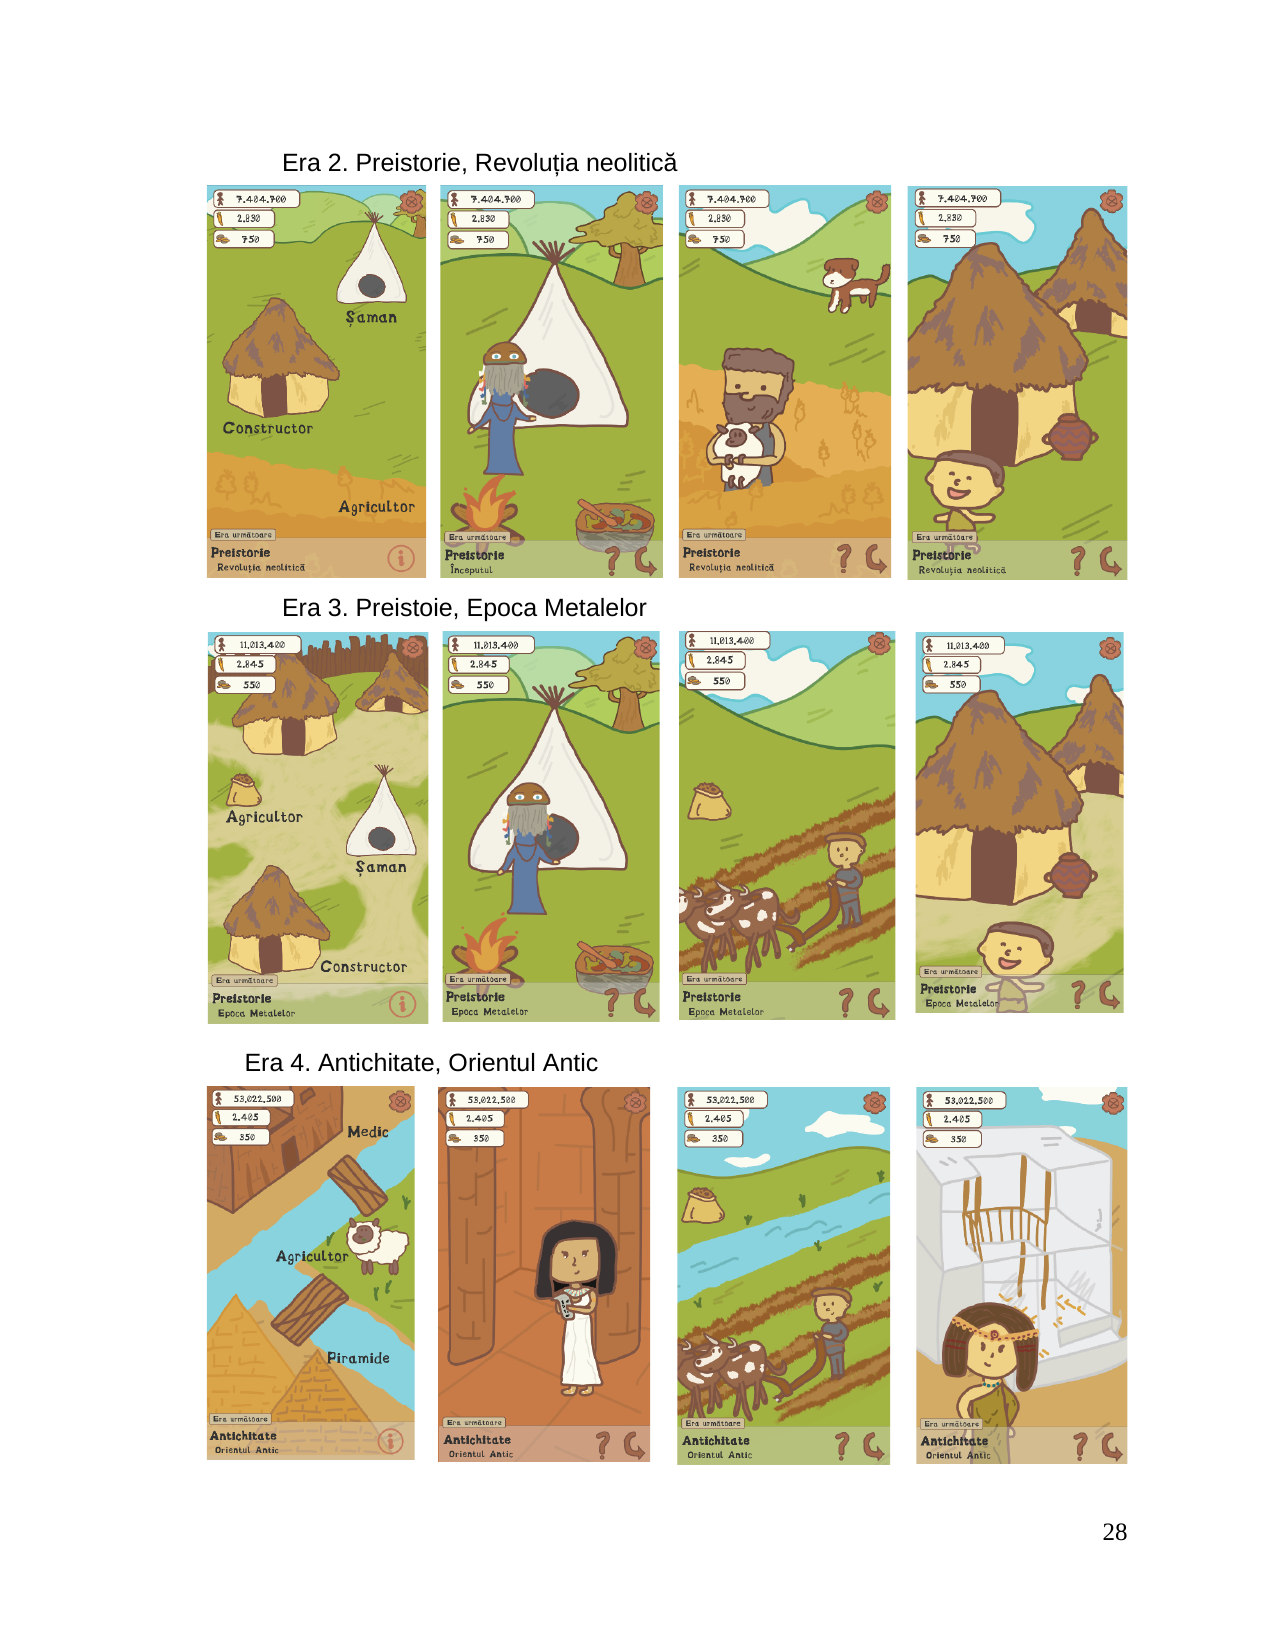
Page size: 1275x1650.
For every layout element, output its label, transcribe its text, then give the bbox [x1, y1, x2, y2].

picture [206, 1086, 415, 1460]
picture [678, 185, 892, 578]
list Era 2. Preistorie, Revoluția neolitică [282, 148, 1127, 176]
picture [916, 1087, 1128, 1464]
picture [907, 186, 1128, 580]
picture [440, 185, 663, 578]
picture [677, 1087, 891, 1465]
list Era 3. Preistoie, Epoca Metalelor [282, 593, 1127, 622]
picture [207, 632, 429, 1024]
picture [915, 632, 1124, 1013]
picture [206, 185, 427, 578]
picture [679, 631, 896, 1020]
picture [438, 1087, 650, 1462]
text Era 4. Antichitate, Orientul Antic [244, 1048, 1127, 1076]
picture [442, 631, 660, 1022]
